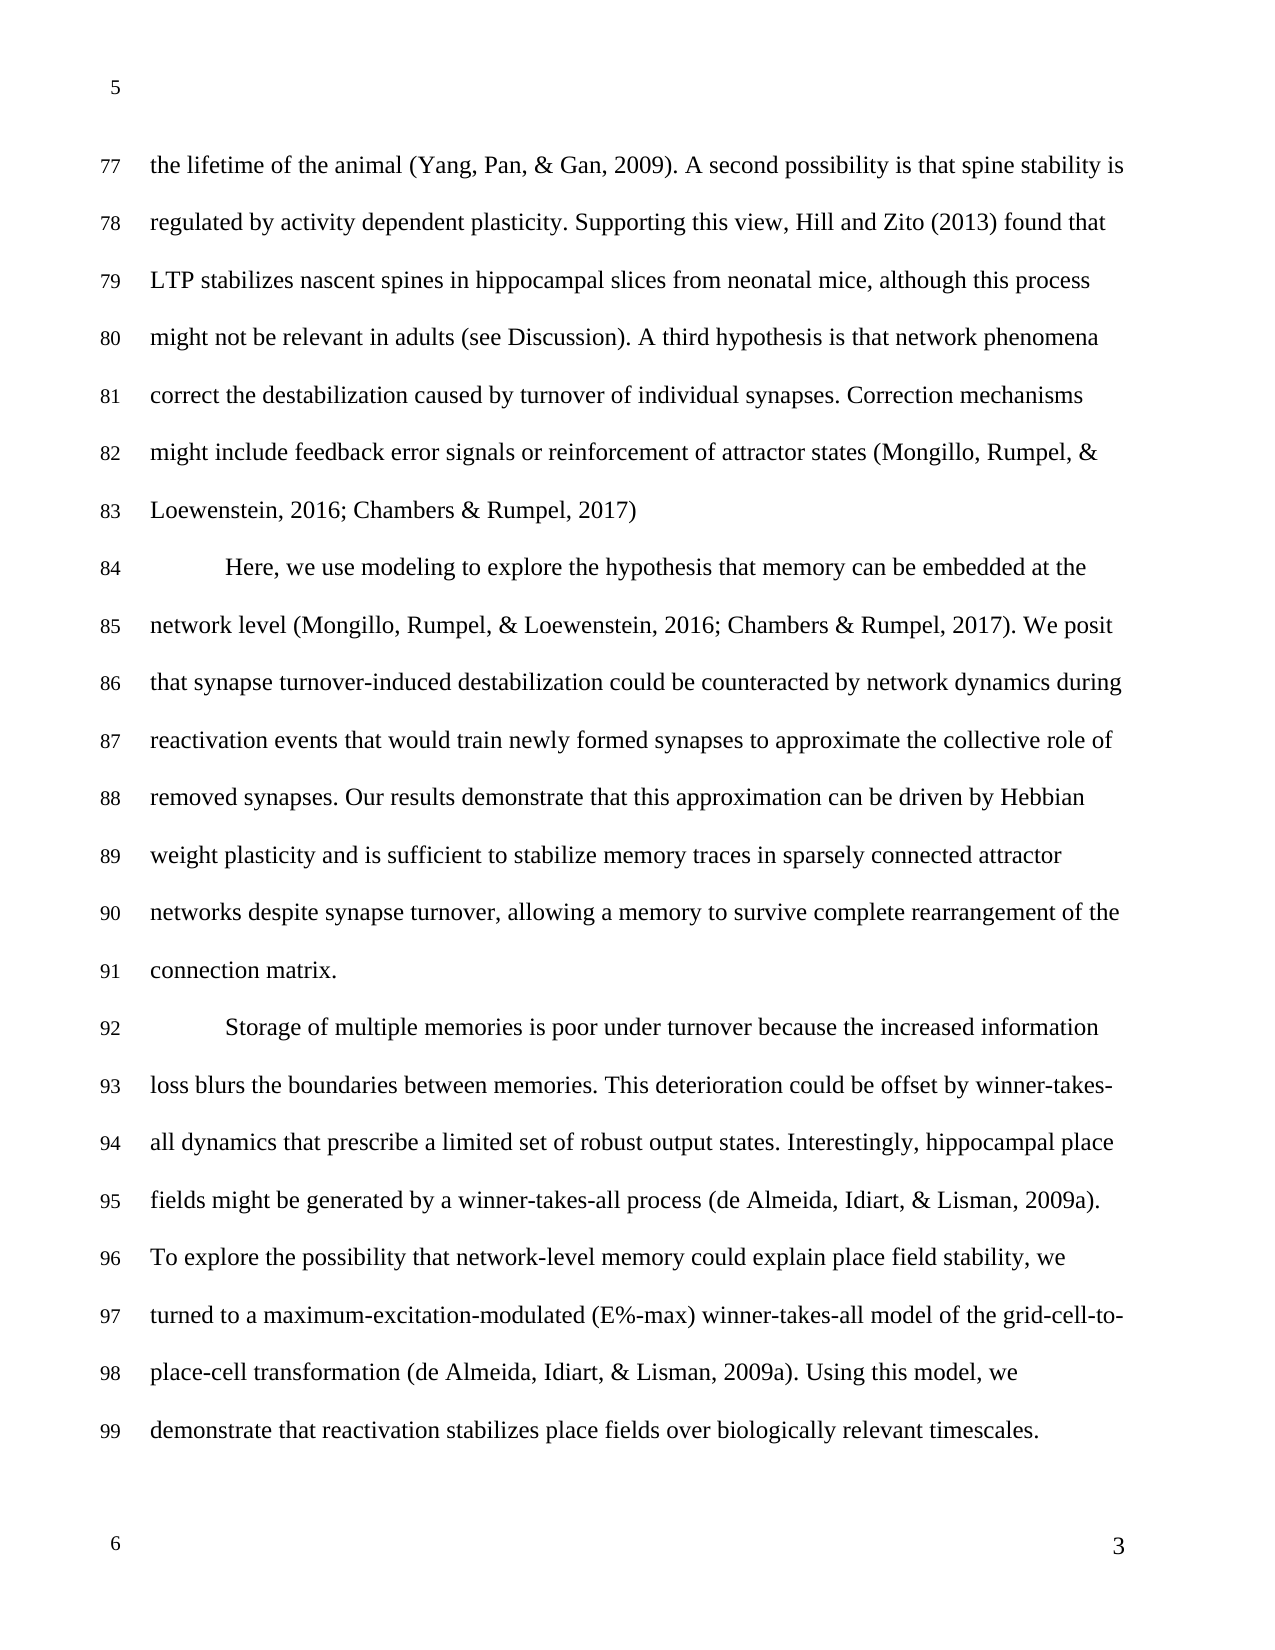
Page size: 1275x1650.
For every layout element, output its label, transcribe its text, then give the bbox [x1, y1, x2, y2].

text Storage of multiple memories is poor under turnover because the increased information loss blurs the boundaries between memories. This deterioration could be offset by winner-takes-all dynamics that prescribe a limited set of robust output states. Interestingly, hippocampal place fields might be generated by a winner-takes-all process (de Almeida, Idiart, & Lisman, 2009a). To explore the possibility that network-level memory could explain place field stability, we turned to a maximum-excitation-modulated (E%-max) winner-takes-all model of the grid-cell-to-place-cell transformation (de Almeida, Idiart, & Lisman, 2009a). Using this model, we demonstrate that reactivation stabilizes place fields over biologically relevant timescales. [150, 1012, 1125, 1444]
text Here, we use modeling to explore the hypothesis that memory can be embedded at the network level (Mongillo, Rumpel, & Loewenstein, 2016; Chambers & Rumpel, 2017). We posit that synapse turnover-induced destabilization could be counteracted by network dynamics during reactivation events that would train newly formed synapses to approximate the collective role of removed synapses. Our results demonstrate that this approximation can be driven by Hebbian weight plasticity and is sufficient to stabilize memory traces in sparsely connected attractor networks despite synapse turnover, allowing a memory to survive complete rearrangement of the connection matrix. [150, 552, 1125, 984]
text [150, 150, 1125, 524]
